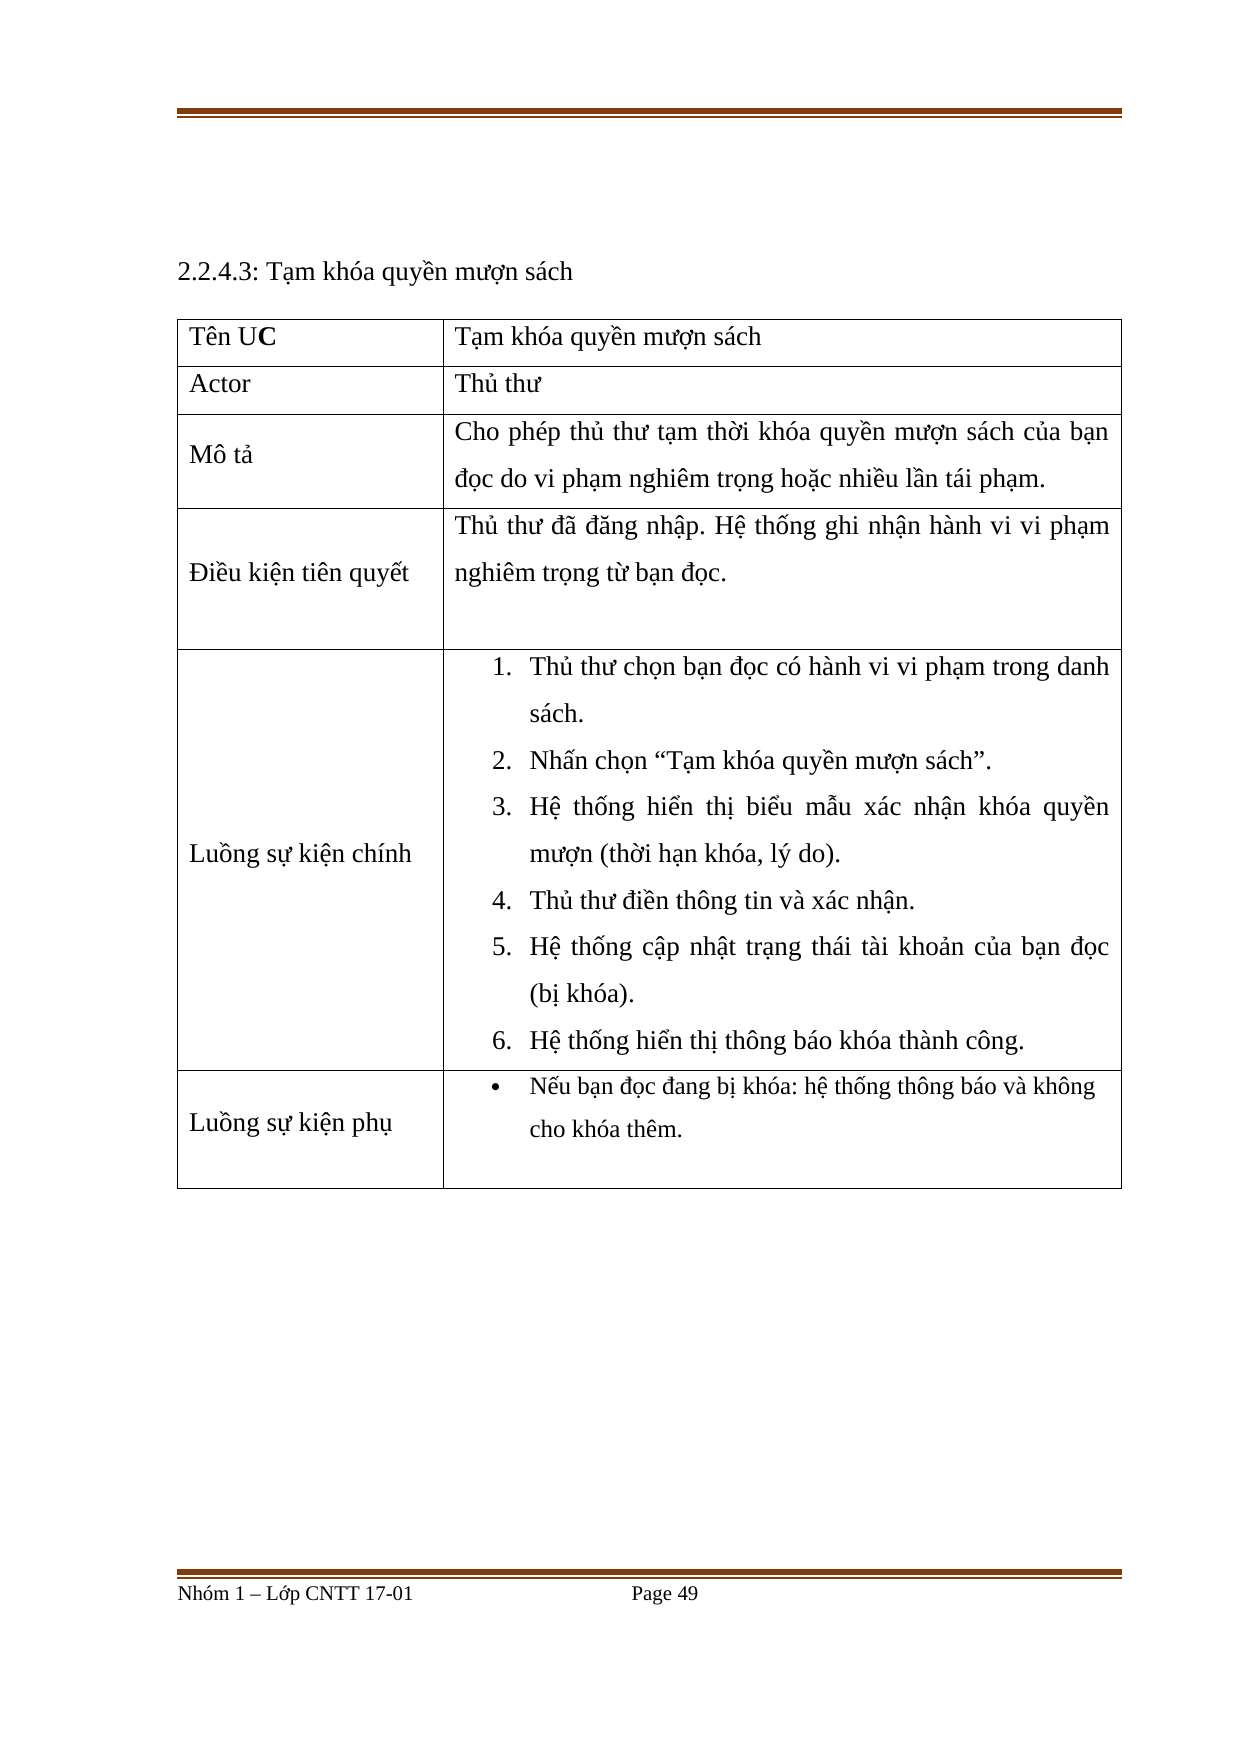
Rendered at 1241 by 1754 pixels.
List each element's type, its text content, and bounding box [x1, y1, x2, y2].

table_cell Thủ thư chọn bạn đọc có hành vi vi phạm trong danh sách. Nhấn chọn “Tạm khóa quyền mượn sách”. Hệ thống hiển thị biểu mẫu xác nhận khóa quyền mượn (thời hạn khóa, lý do). Thủ thư điền thông tin và xác nhận. Hệ thống cập nhật trạng thái tài khoản của bạn đọc (bị khóa). Hệ thống hiển thị thông báo khóa thành công. [444, 650, 1121, 1070]
table_cell Mô tả [178, 415, 443, 508]
table_header Tạm khóa quyền mượn sách [444, 320, 1121, 366]
table_cell Nếu bạn đọc đang bị khóa: hệ thống thông báo và không cho khóa thêm. [444, 1071, 1121, 1188]
table_cell Cho phép thủ thư tạm thời khóa quyền mượn sách của bạn đọc do vi phạm nghiêm trọng hoặc nhiều lần tái phạm. [444, 415, 1121, 508]
text 2.2.4.3: Tạm khóa quyền mượn sách [177, 255, 1122, 286]
table_cell Luồng sự kiện chính [178, 650, 443, 1070]
table_cell Luồng sự kiện phụ [178, 1071, 443, 1188]
table_cell Actor [178, 367, 443, 414]
table_cell Thủ thư [444, 367, 1121, 414]
table_cell Thủ thư đã đăng nhập. Hệ thống ghi nhận hành vi vi phạm nghiêm trọng từ bạn đọc. [444, 509, 1121, 649]
table_cell Điều kiện tiên quyết [178, 509, 443, 649]
table_header Tên UC [178, 320, 443, 366]
